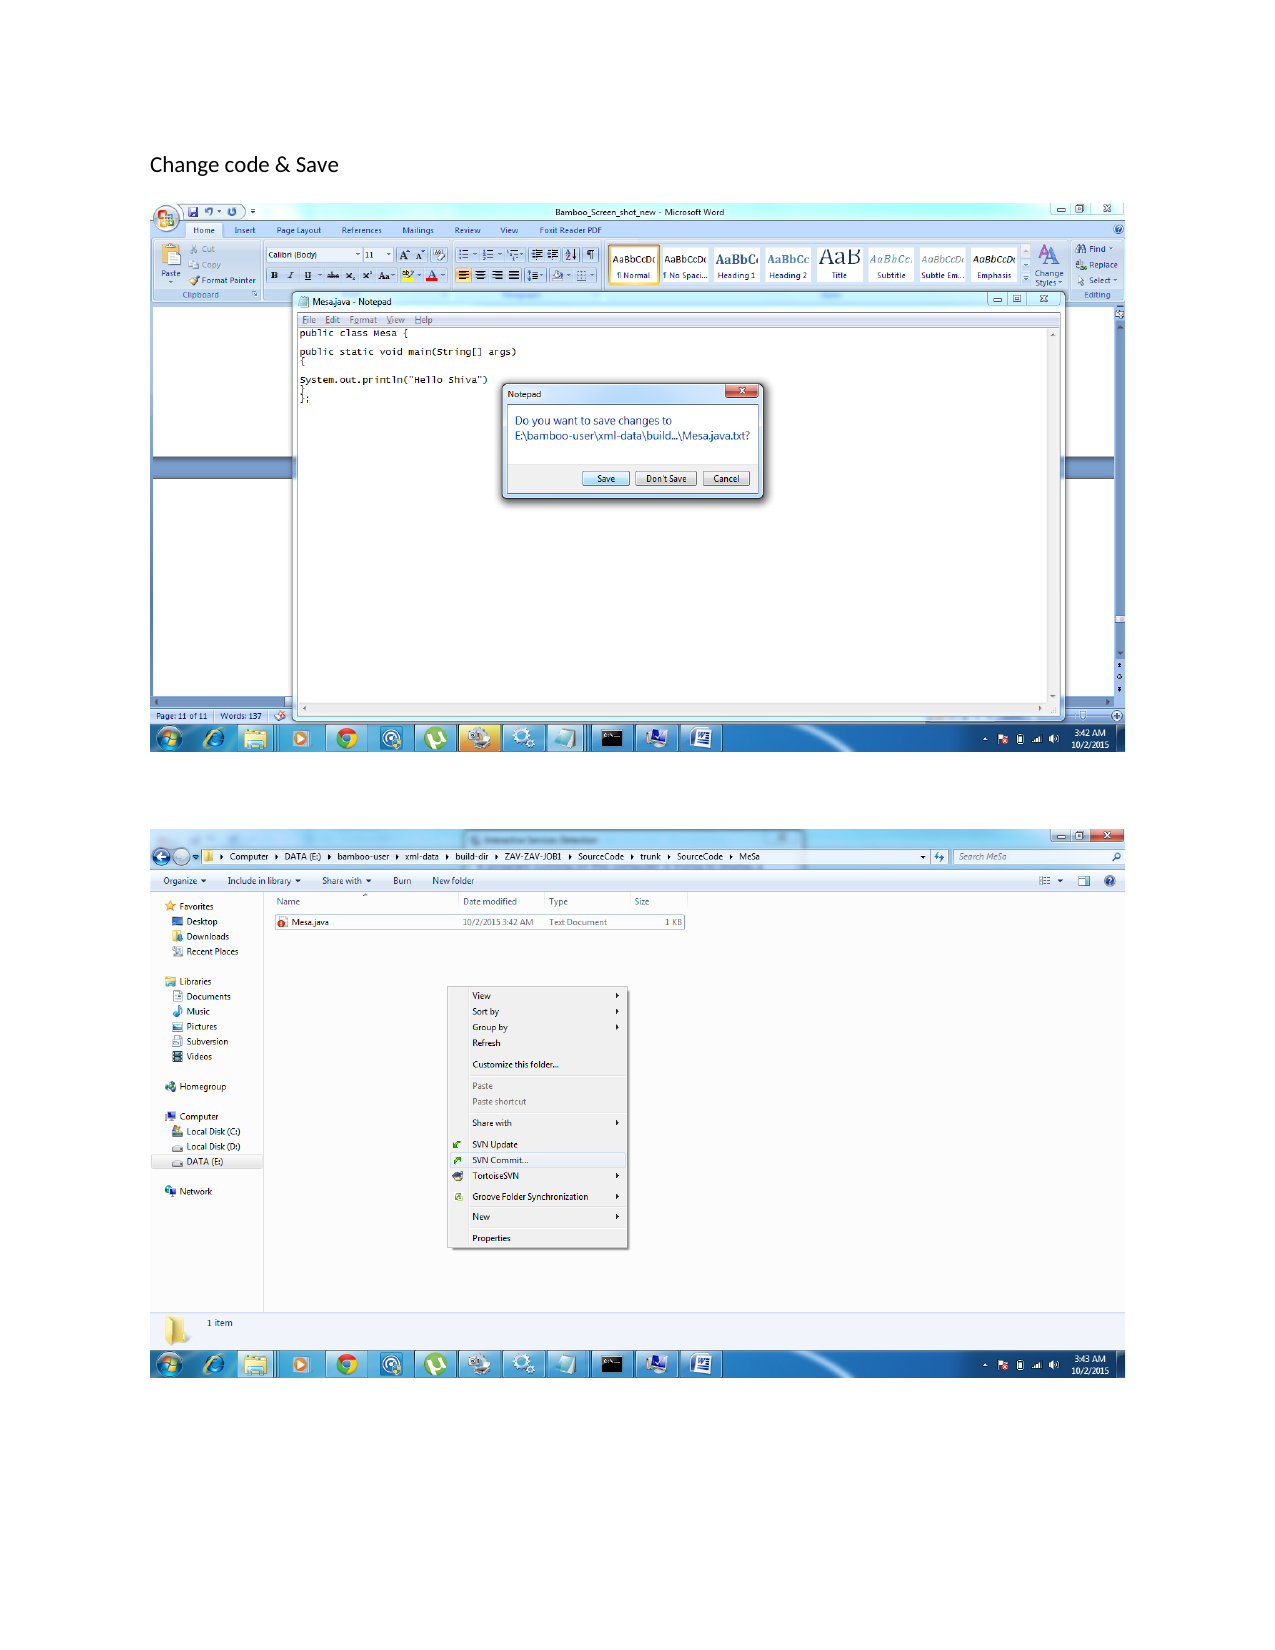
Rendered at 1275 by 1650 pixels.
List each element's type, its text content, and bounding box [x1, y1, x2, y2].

picture [150, 203, 1125, 752]
text Change code & Save [150, 150, 1125, 178]
picture [150, 829, 1125, 1378]
